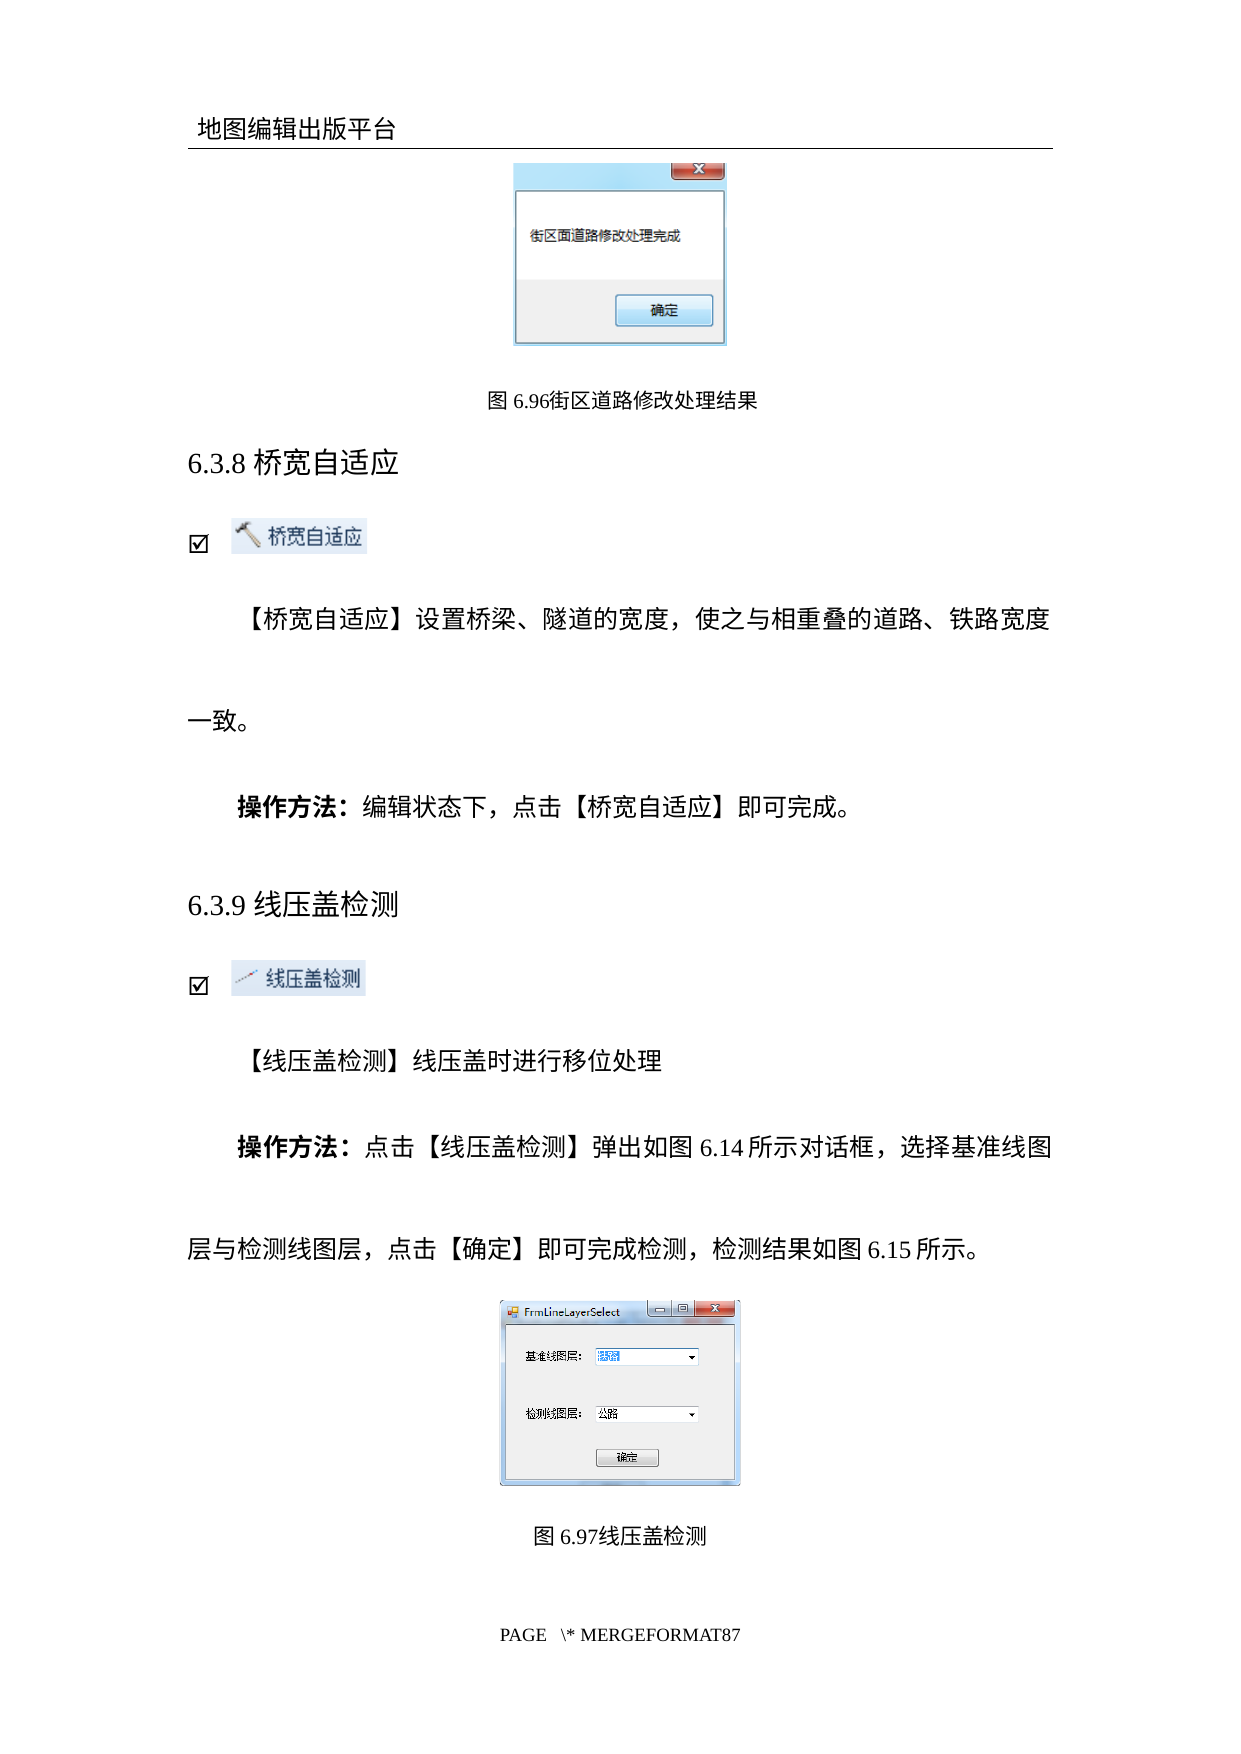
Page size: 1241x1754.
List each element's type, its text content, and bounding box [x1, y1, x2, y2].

list 【线压盖检测】线压盖时进行移位处理 [187, 1026, 1053, 1094]
picture [231, 518, 368, 554]
list 操作方法：编辑状态下，点击【桥宽自适应】即可完成。 [187, 772, 1053, 840]
subtitle 线压盖检测 [187, 868, 1053, 936]
list 操作方法：点击【线压盖检测】弹出如图6.14所示对话框，选择基准线图层与检测线图层，点击【确定】即可完成检测，检测结果如图6.15所示。 [187, 1112, 1053, 1282]
subtitle 桥宽自适应 [187, 426, 1053, 494]
picture [499, 1300, 741, 1486]
picture [231, 960, 366, 996]
picture [513, 163, 727, 346]
list 【桥宽自适应】设置桥梁、隧道的宽度，使之与相重叠的道路、铁路宽度一致。 [187, 584, 1053, 754]
